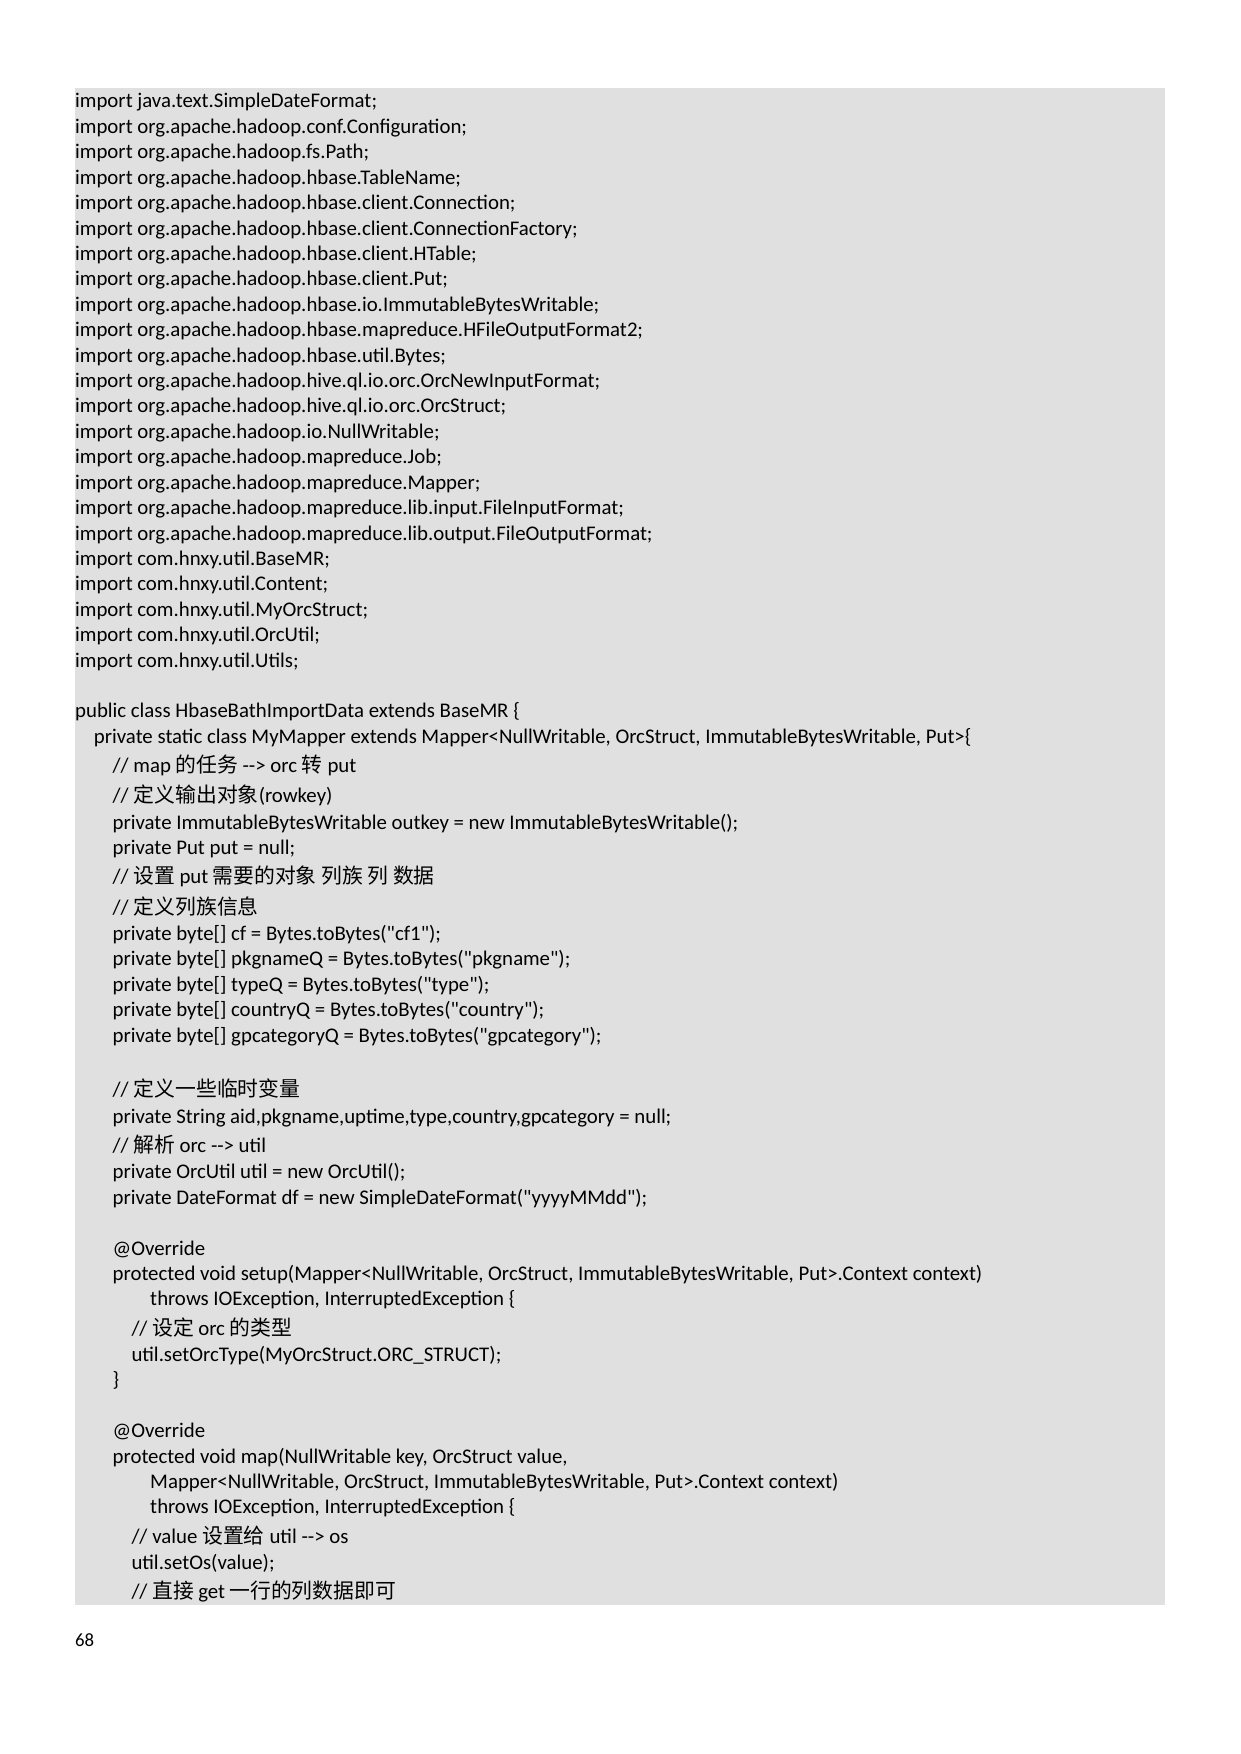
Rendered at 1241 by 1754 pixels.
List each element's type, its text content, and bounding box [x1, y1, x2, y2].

text // 定义列族信息 [75, 890, 1165, 920]
text } [75, 1367, 1165, 1392]
text import org.apache.hadoop.hbase.mapreduce.HFileOutputFormat2; [75, 316, 1165, 342]
text // 解析orc --> util [75, 1128, 1165, 1158]
text import java.text.SimpleDateFormat; [75, 88, 1165, 113]
text Mapper<NullWritable, OrcStruct, ImmutableBytesWritable, Put>.Context context) [75, 1468, 1165, 1494]
text import org.apache.hadoop.hbase.client.Connection; [75, 189, 1165, 215]
text private static class MyMapper extends Mapper<NullWritable, OrcStruct, ImmutableBytesWritable, Put>{ [75, 723, 1165, 748]
text protected void setup(Mapper<NullWritable, OrcStruct, ImmutableBytesWritable, Put>.Context context) [75, 1260, 1165, 1286]
text import org.apache.hadoop.mapreduce.lib.output.FileOutputFormat; [75, 520, 1165, 545]
text throws IOException, InterruptedException { [75, 1286, 1165, 1311]
text // 设定orc的类型 [75, 1311, 1165, 1341]
text import com.hnxy.util.Utils; [75, 647, 1165, 672]
text import com.hnxy.util.OrcUtil; [75, 621, 1165, 647]
text private ImmutableBytesWritable outkey = new ImmutableBytesWritable(); [75, 809, 1165, 834]
text import org.apache.hadoop.io.NullWritable; [75, 418, 1165, 443]
text protected void map(NullWritable key, OrcStruct value, [75, 1443, 1165, 1468]
text import com.hnxy.util.BaseMR; [75, 545, 1165, 571]
text import org.apache.hadoop.hive.ql.io.orc.OrcNewInputFormat; [75, 367, 1165, 393]
text private byte[] countryQ = Bytes.toBytes("country"); [75, 996, 1165, 1022]
text import org.apache.hadoop.hbase.client.Put; [75, 266, 1165, 291]
text import org.apache.hadoop.hbase.io.ImmutableBytesWritable; [75, 291, 1165, 316]
text private byte[] gpcategoryQ = Bytes.toBytes("gpcategory"); [75, 1022, 1165, 1047]
text // 定义输出对象(rowkey) [75, 779, 1165, 809]
text @Override [75, 1417, 1165, 1443]
text import com.hnxy.util.Content; [75, 571, 1165, 596]
text private Put put = null; [75, 834, 1165, 860]
text // map的任务 --> orc 转 put [75, 748, 1165, 779]
text private byte[] cf = Bytes.toBytes("cf1"); [75, 920, 1165, 946]
text import com.hnxy.util.MyOrcStruct; [75, 596, 1165, 621]
text private byte[] pkgnameQ = Bytes.toBytes("pkgname"); [75, 946, 1165, 971]
text import org.apache.hadoop.mapreduce.Job; [75, 443, 1165, 469]
text throws IOException, InterruptedException { [75, 1494, 1165, 1519]
text import org.apache.hadoop.hbase.TableName; [75, 164, 1165, 189]
text private DateFormat df = new SimpleDateFormat("yyyyMMdd"); [75, 1184, 1165, 1209]
text util.setOrcType(MyOrcStruct.ORC_STRUCT); [75, 1341, 1165, 1367]
text import org.apache.hadoop.fs.Path; [75, 138, 1165, 164]
text import org.apache.hadoop.hbase.util.Bytes; [75, 342, 1165, 367]
text // 定义一些临时变量 [75, 1073, 1165, 1103]
text import org.apache.hadoop.hbase.client.ConnectionFactory; [75, 215, 1165, 240]
text import org.apache.hadoop.hbase.client.HTable; [75, 240, 1165, 266]
text // 设置put需要的对象 列族 列 数据 [75, 860, 1165, 890]
text import org.apache.hadoop.hive.ql.io.orc.OrcStruct; [75, 393, 1165, 418]
text private OrcUtil util = new OrcUtil(); [75, 1158, 1165, 1184]
text // value 设置给 util --> os [75, 1519, 1165, 1549]
text util.setOs(value); [75, 1549, 1165, 1575]
text import org.apache.hadoop.mapreduce.lib.input.FileInputFormat; [75, 494, 1165, 520]
text private byte[] typeQ = Bytes.toBytes("type"); [75, 971, 1165, 996]
text // 直接get一行的列数据即可 [75, 1575, 1165, 1605]
text import org.apache.hadoop.mapreduce.Mapper; [75, 469, 1165, 494]
text private String aid,pkgname,uptime,type,country,gpcategory = null; [75, 1103, 1165, 1128]
text import org.apache.hadoop.conf.Configuration; [75, 113, 1165, 138]
text public class HbaseBathImportData extends BaseMR { [75, 698, 1165, 723]
text @Override [75, 1235, 1165, 1260]
